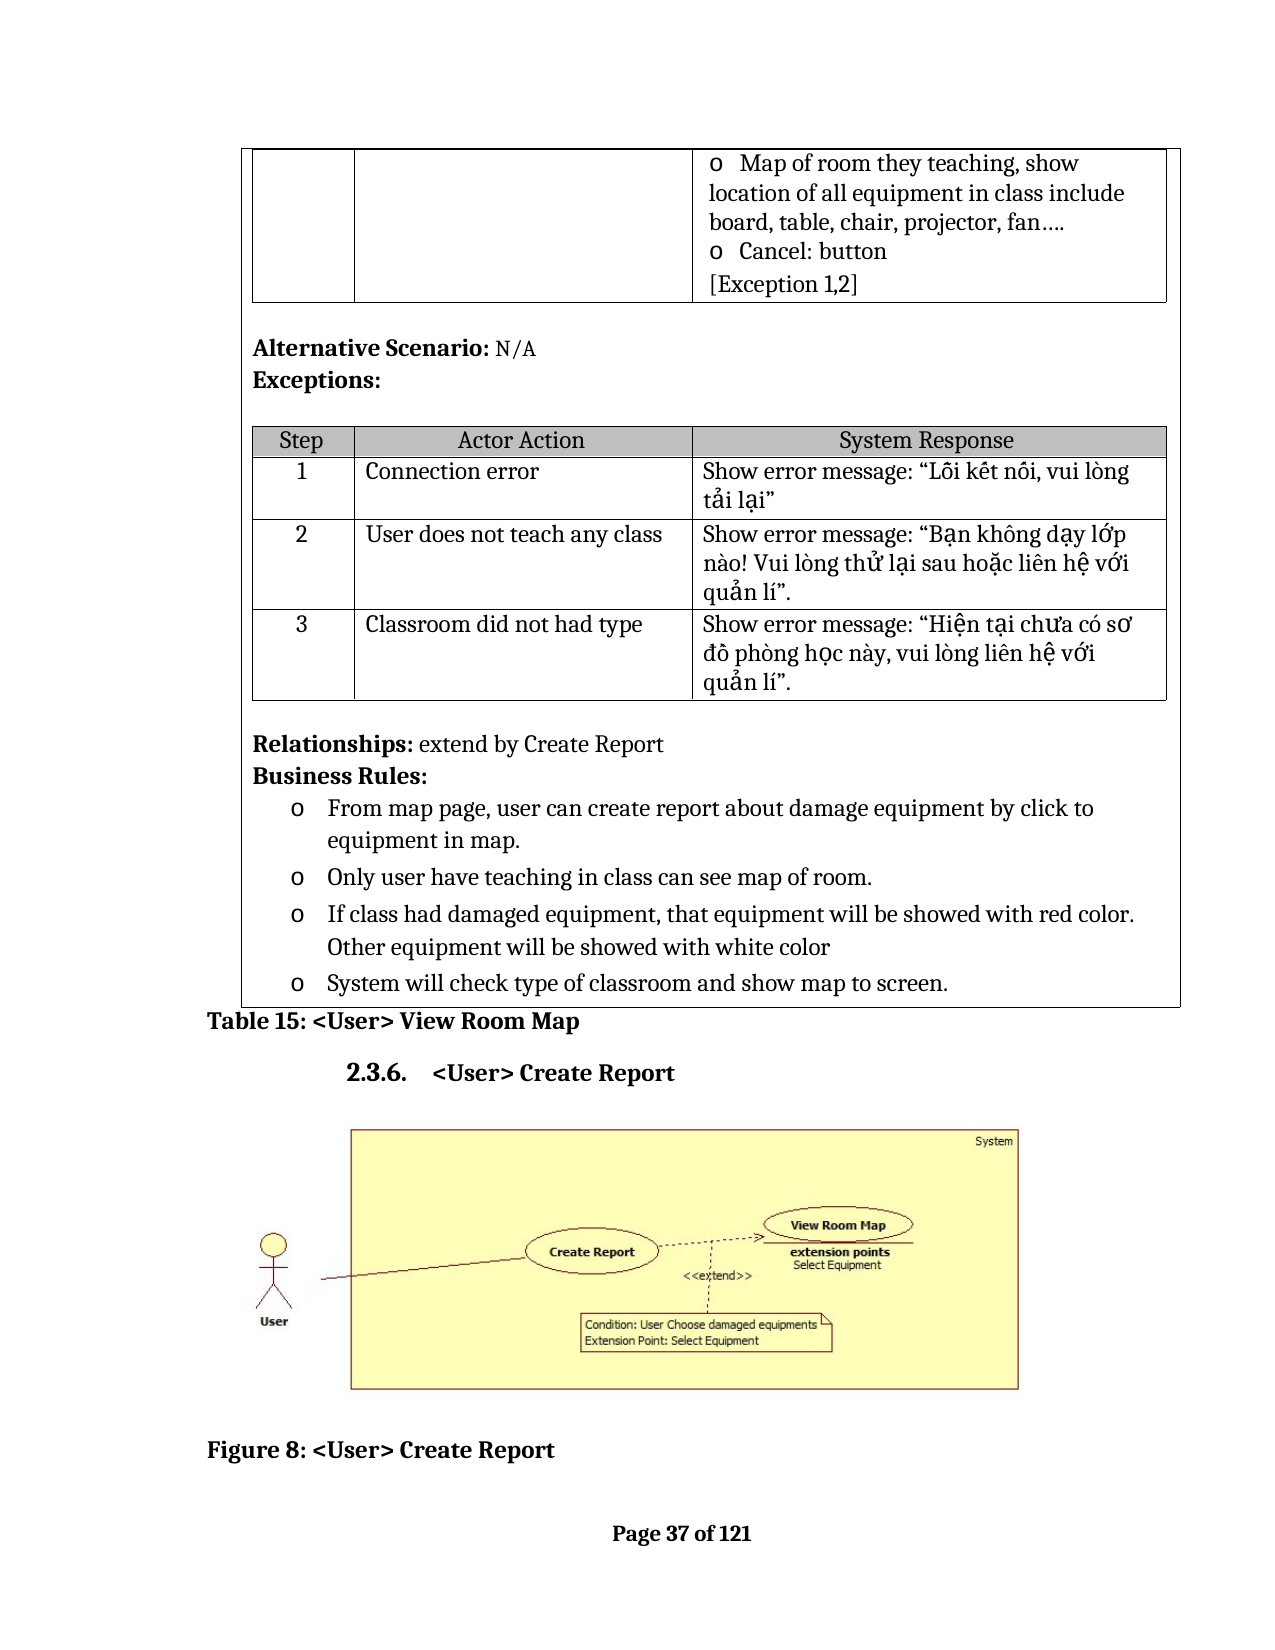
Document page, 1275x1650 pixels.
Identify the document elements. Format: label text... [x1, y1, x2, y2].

list <User> Create Report [346, 1057, 1157, 1088]
picture [206, 1108, 1040, 1411]
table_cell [242, 149, 1180, 1007]
